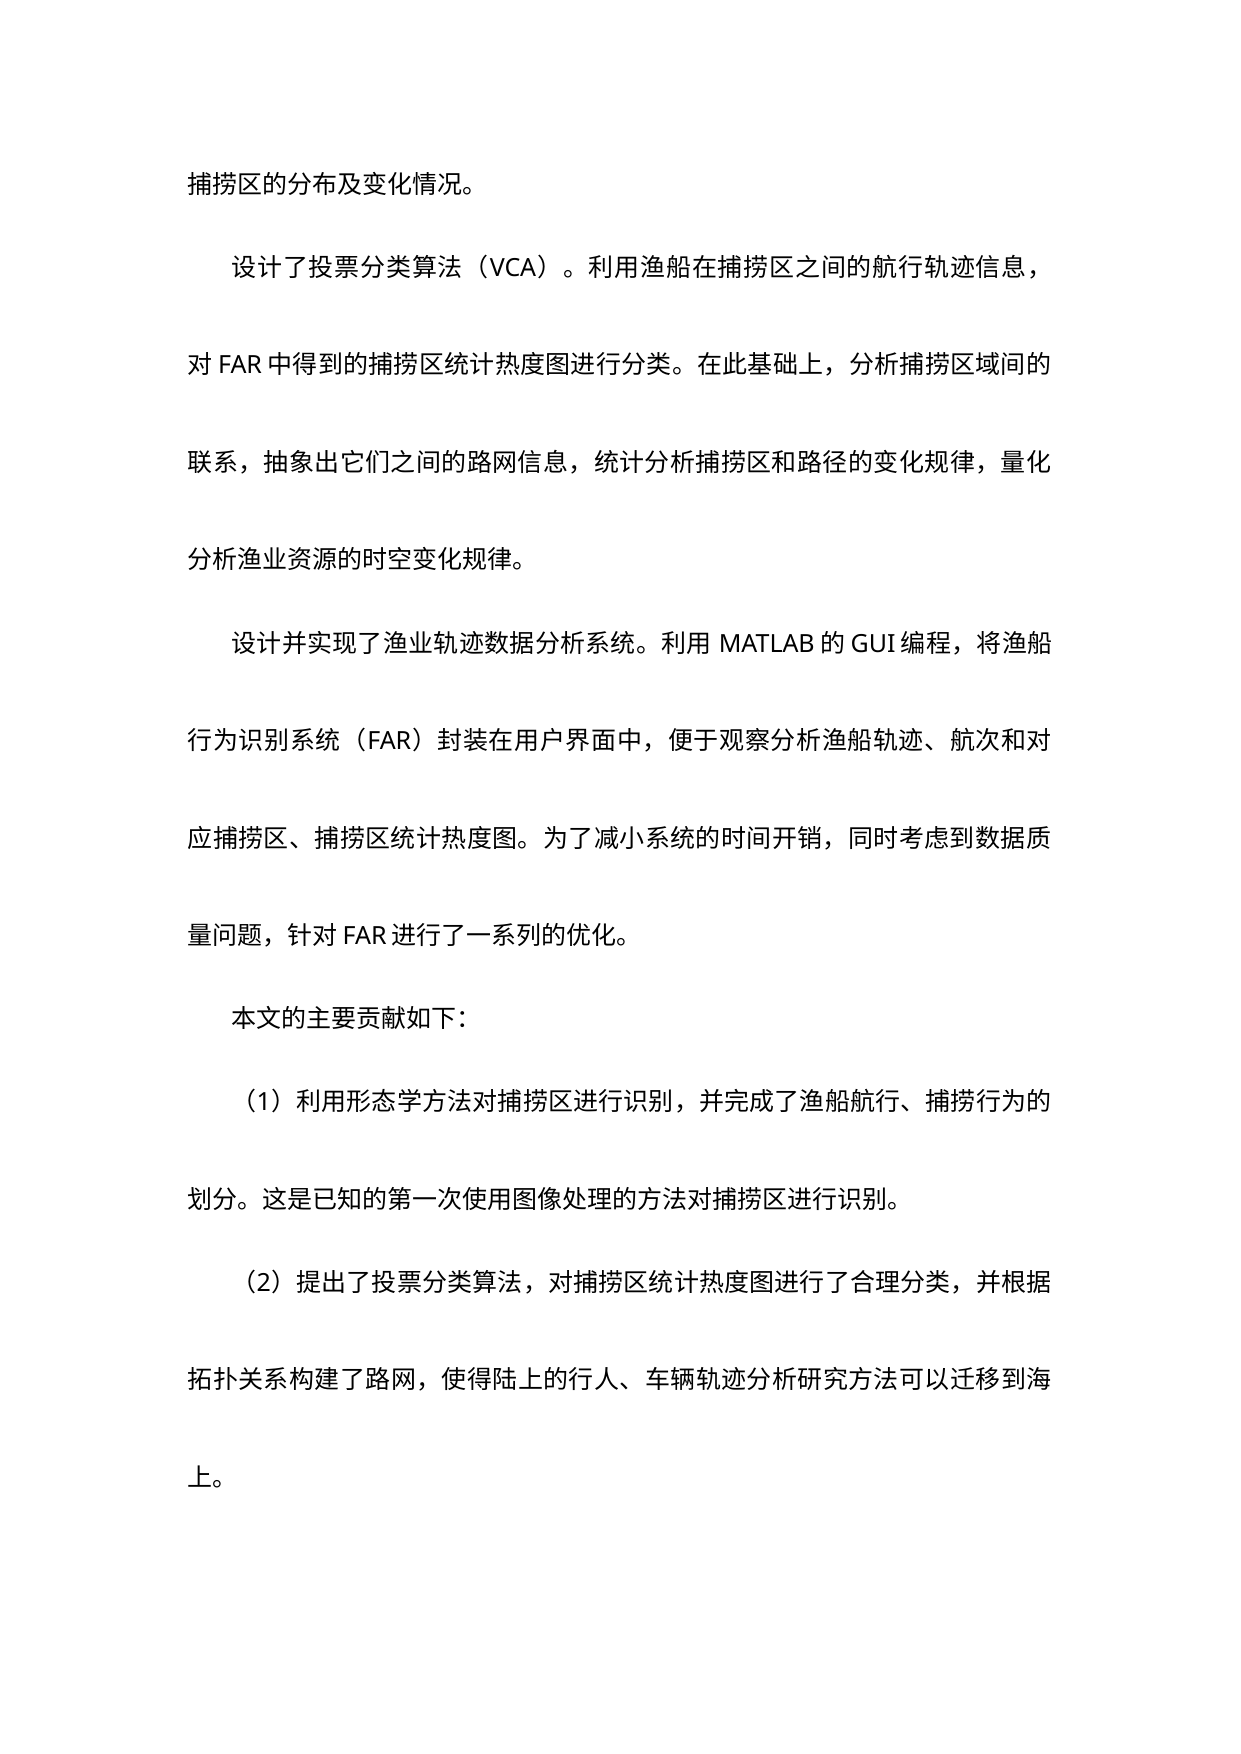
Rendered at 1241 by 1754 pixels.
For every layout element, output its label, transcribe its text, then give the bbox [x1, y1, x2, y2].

text 本文的主要贡献如下： [187, 984, 1053, 1049]
text 设计了投票分类算法（VCA）。利用渔船在捕捞区之间的航行轨迹信息，对FAR中得到的捕捞区统计热度图进行分类。在此基础上，分析捕捞区域间的联系，抽象出它们之间的路网信息，统计分析捕捞区和路径的变化规律，量化分析渔业资源的时空变化规律。 [187, 233, 1053, 591]
text （1）利用形态学方法对捕捞区进行识别，并完成了渔船航行、捕捞行为的划分。这是已知的第一次使用图像处理的方法对捕捞区进行识别。 [187, 1067, 1053, 1230]
text 设计并实现了渔业轨迹数据分析系统。利用MATLAB的GUI编程，将渔船行为识别系统（FAR）封装在用户界面中，便于观察分析渔船轨迹、航次和对应捕捞区、捕捞区统计热度图。为了减小系统的时间开销，同时考虑到数据质量问题，针对FAR进行了一系列的优化。 [187, 609, 1053, 966]
text （2）提出了投票分类算法，对捕捞区统计热度图进行了合理分类，并根据拓扑关系构建了路网，使得陆上的行人、车辆轨迹分析研究方法可以迁移到海上。 [187, 1248, 1053, 1508]
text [187, 150, 1053, 215]
